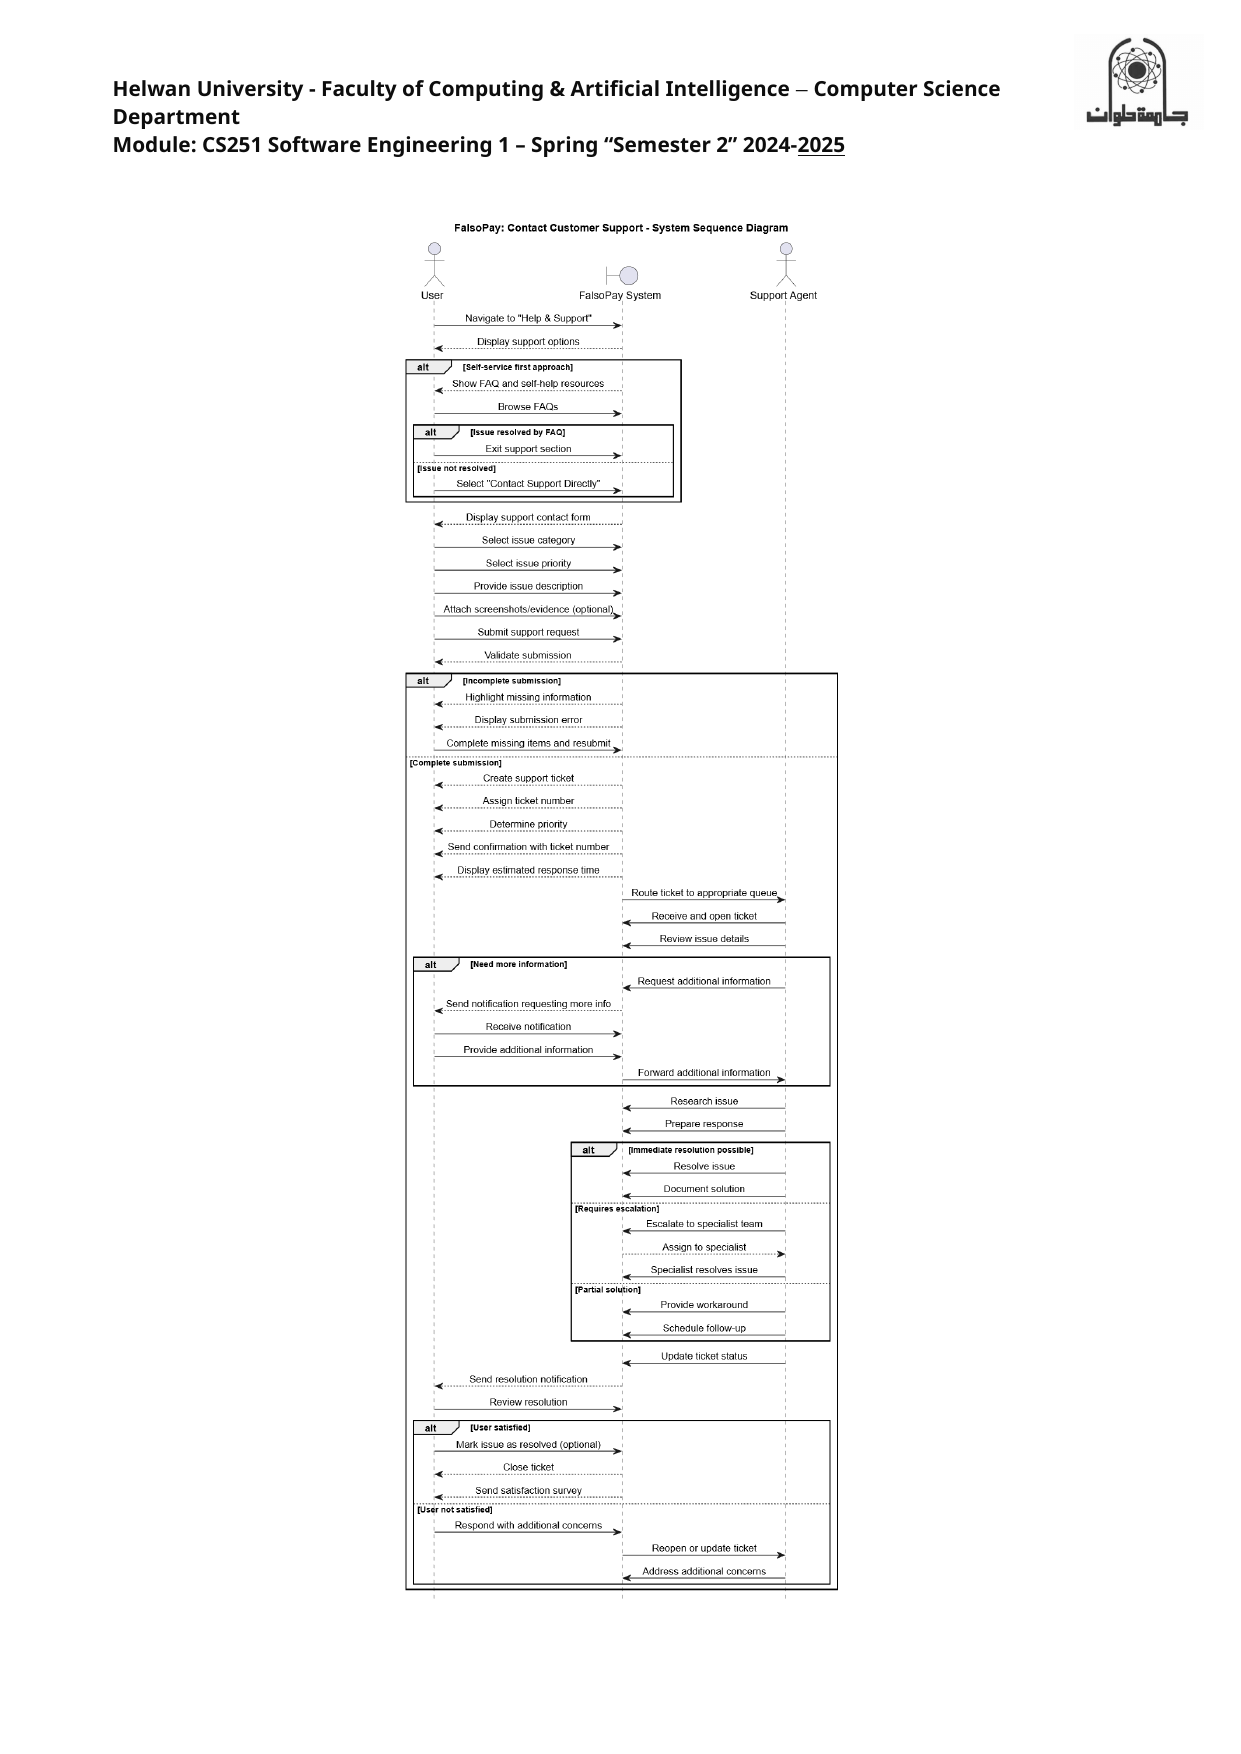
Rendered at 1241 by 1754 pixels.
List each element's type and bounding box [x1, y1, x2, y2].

picture [398, 209, 842, 1604]
